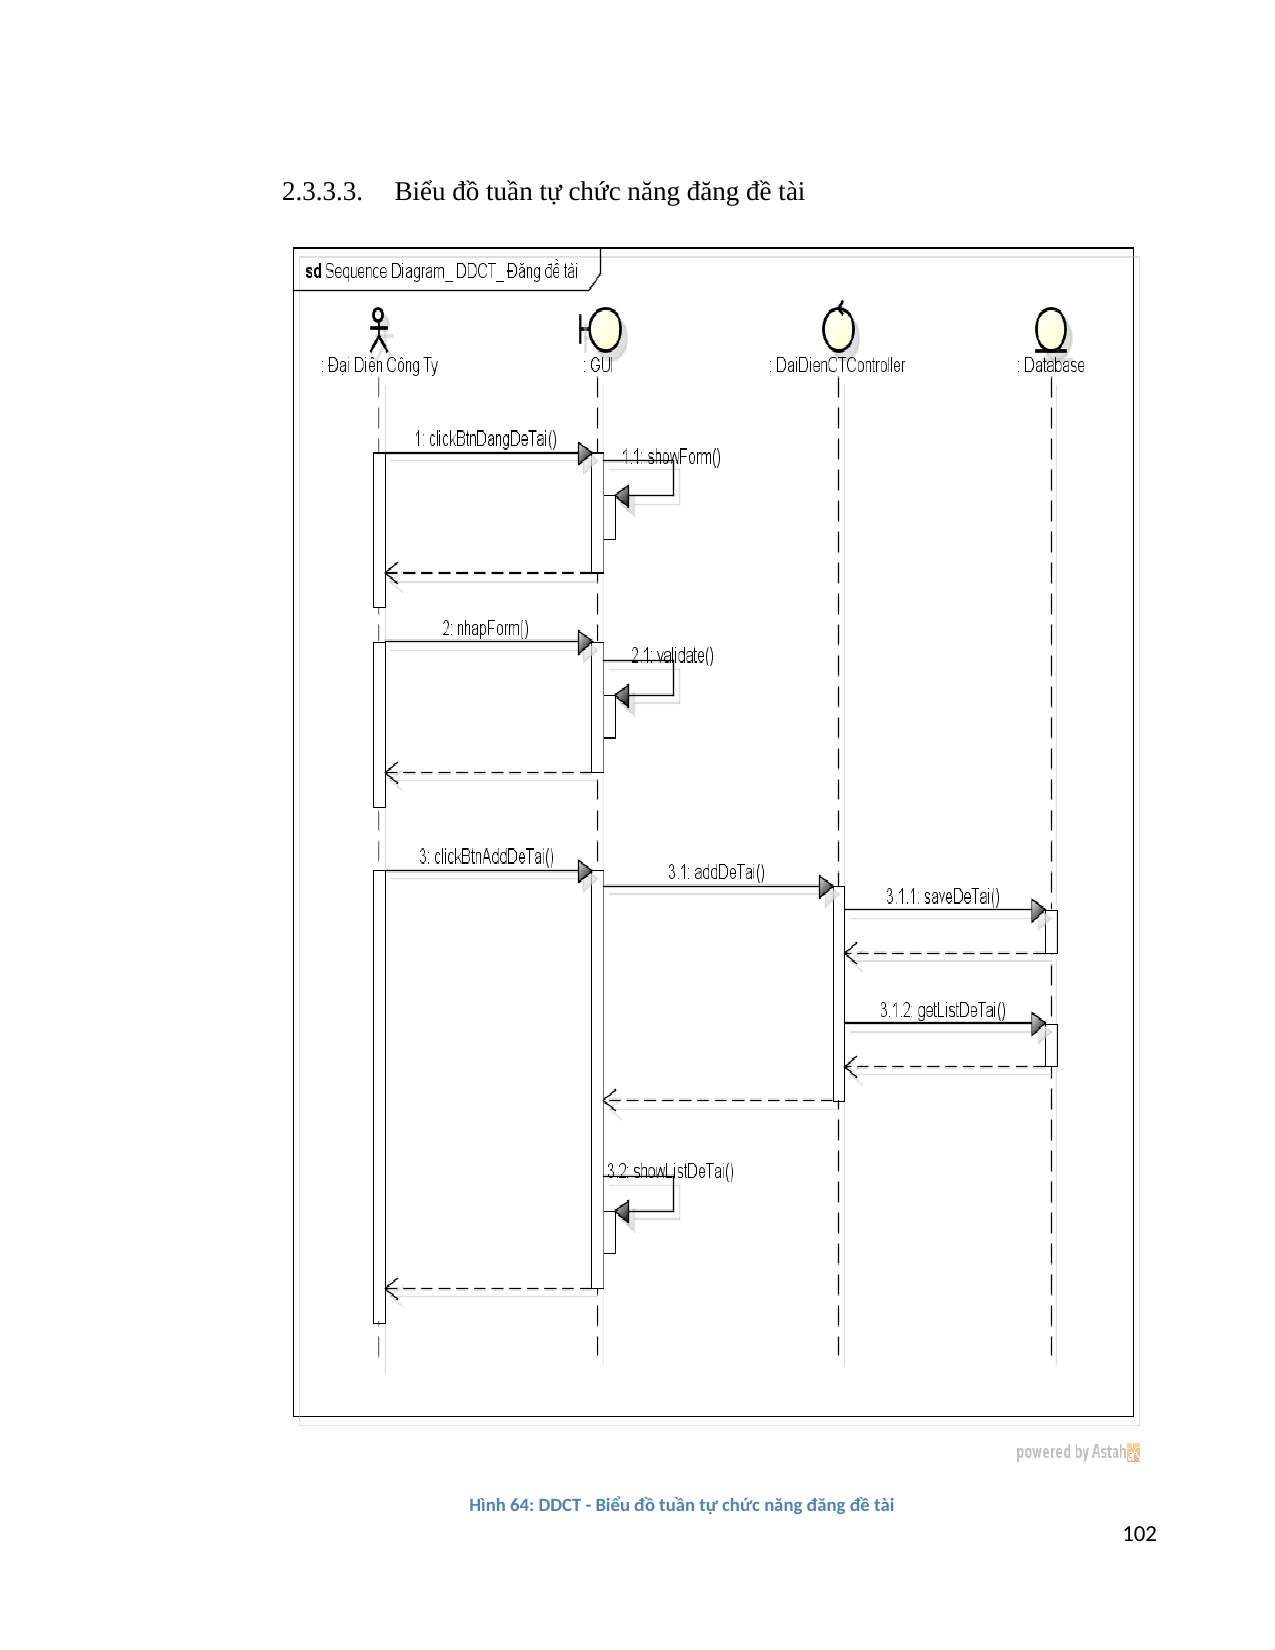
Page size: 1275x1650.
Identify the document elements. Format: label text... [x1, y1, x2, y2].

text Hình 64: DDCT - Biểu đồ tuần tự chức năng đăng đề tài [207, 1493, 1157, 1516]
picture [281, 231, 1144, 1469]
list Biểu đồ tuần tự chức năng đăng đề tài [282, 175, 1157, 206]
